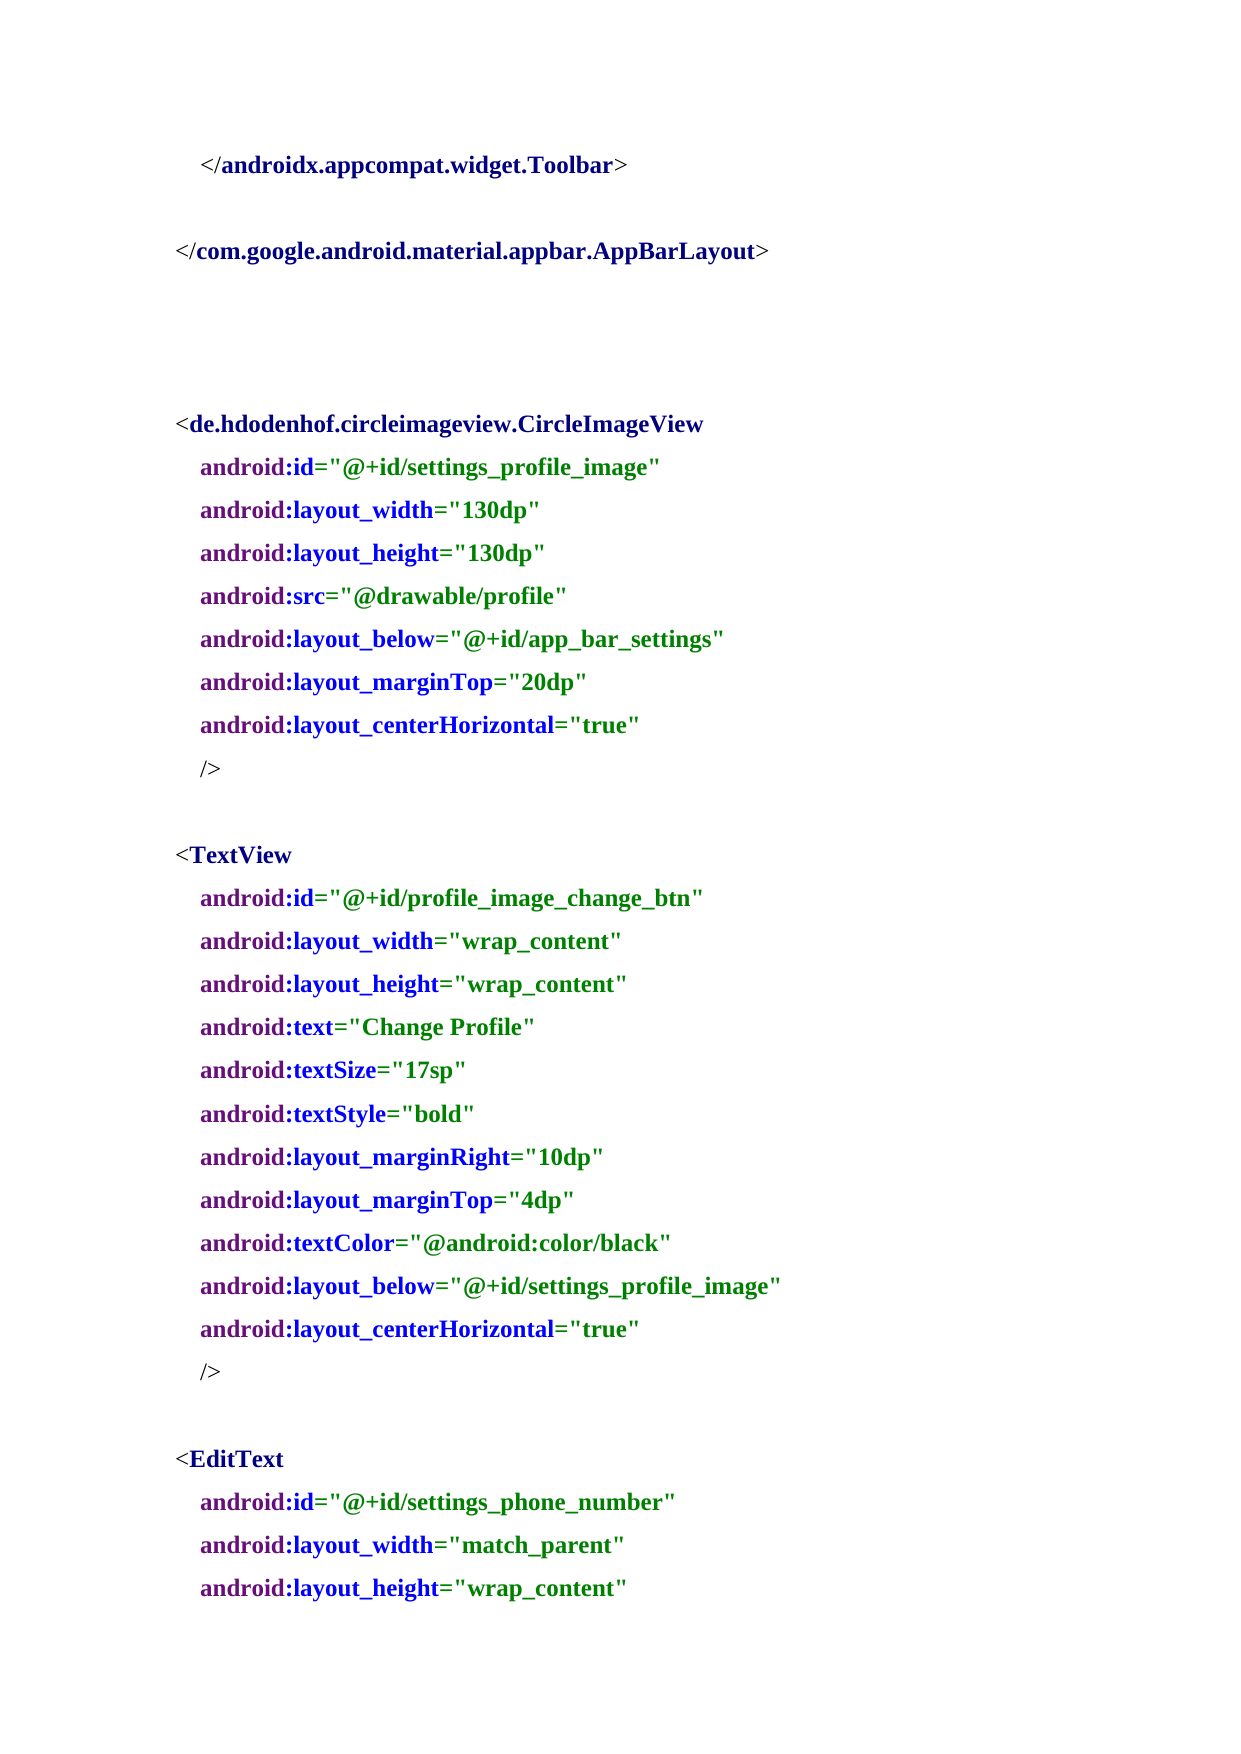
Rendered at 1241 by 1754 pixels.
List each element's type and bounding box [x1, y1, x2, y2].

text [150, 150, 1090, 1602]
